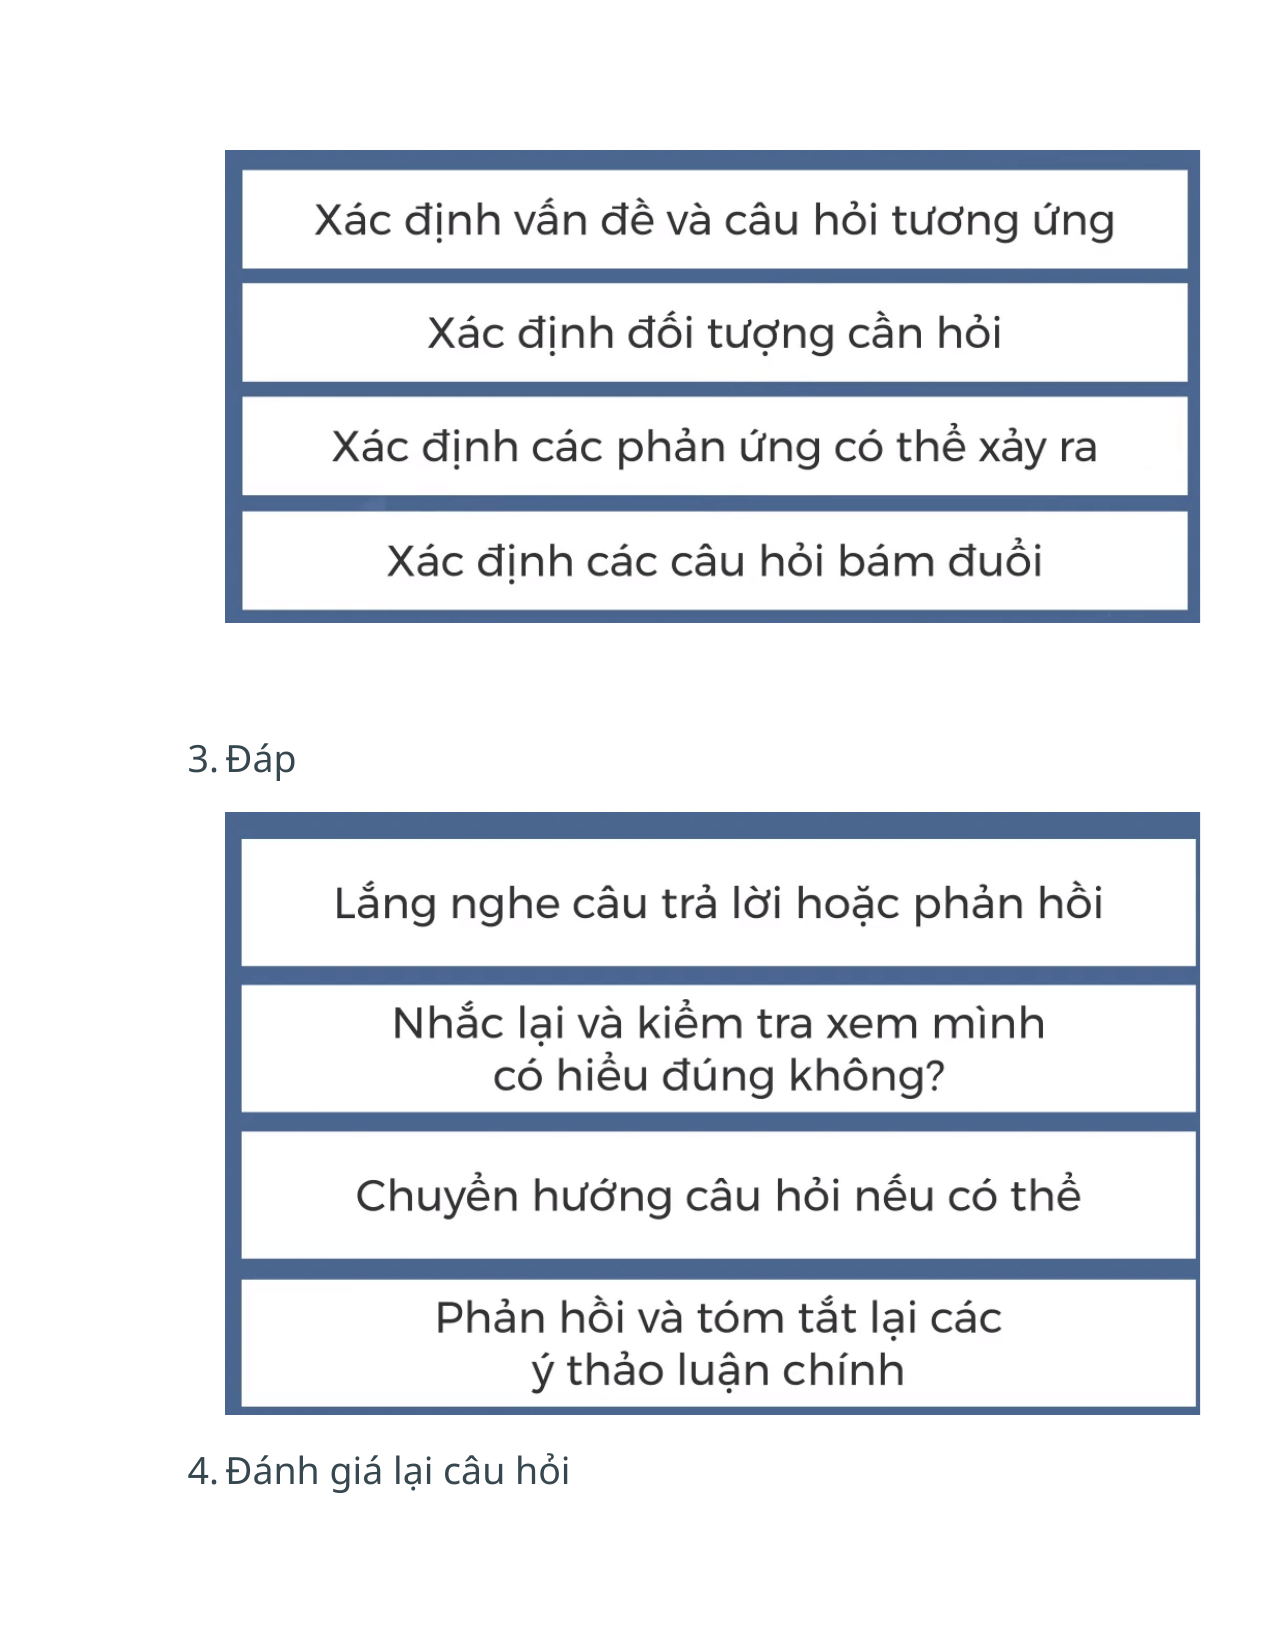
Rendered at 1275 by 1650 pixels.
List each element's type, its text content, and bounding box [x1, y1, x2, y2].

subtitle Đáp [187, 732, 1125, 783]
subtitle Đánh giá lại câu hỏi [187, 1444, 1125, 1495]
picture [225, 150, 1200, 623]
picture [225, 812, 1200, 1415]
